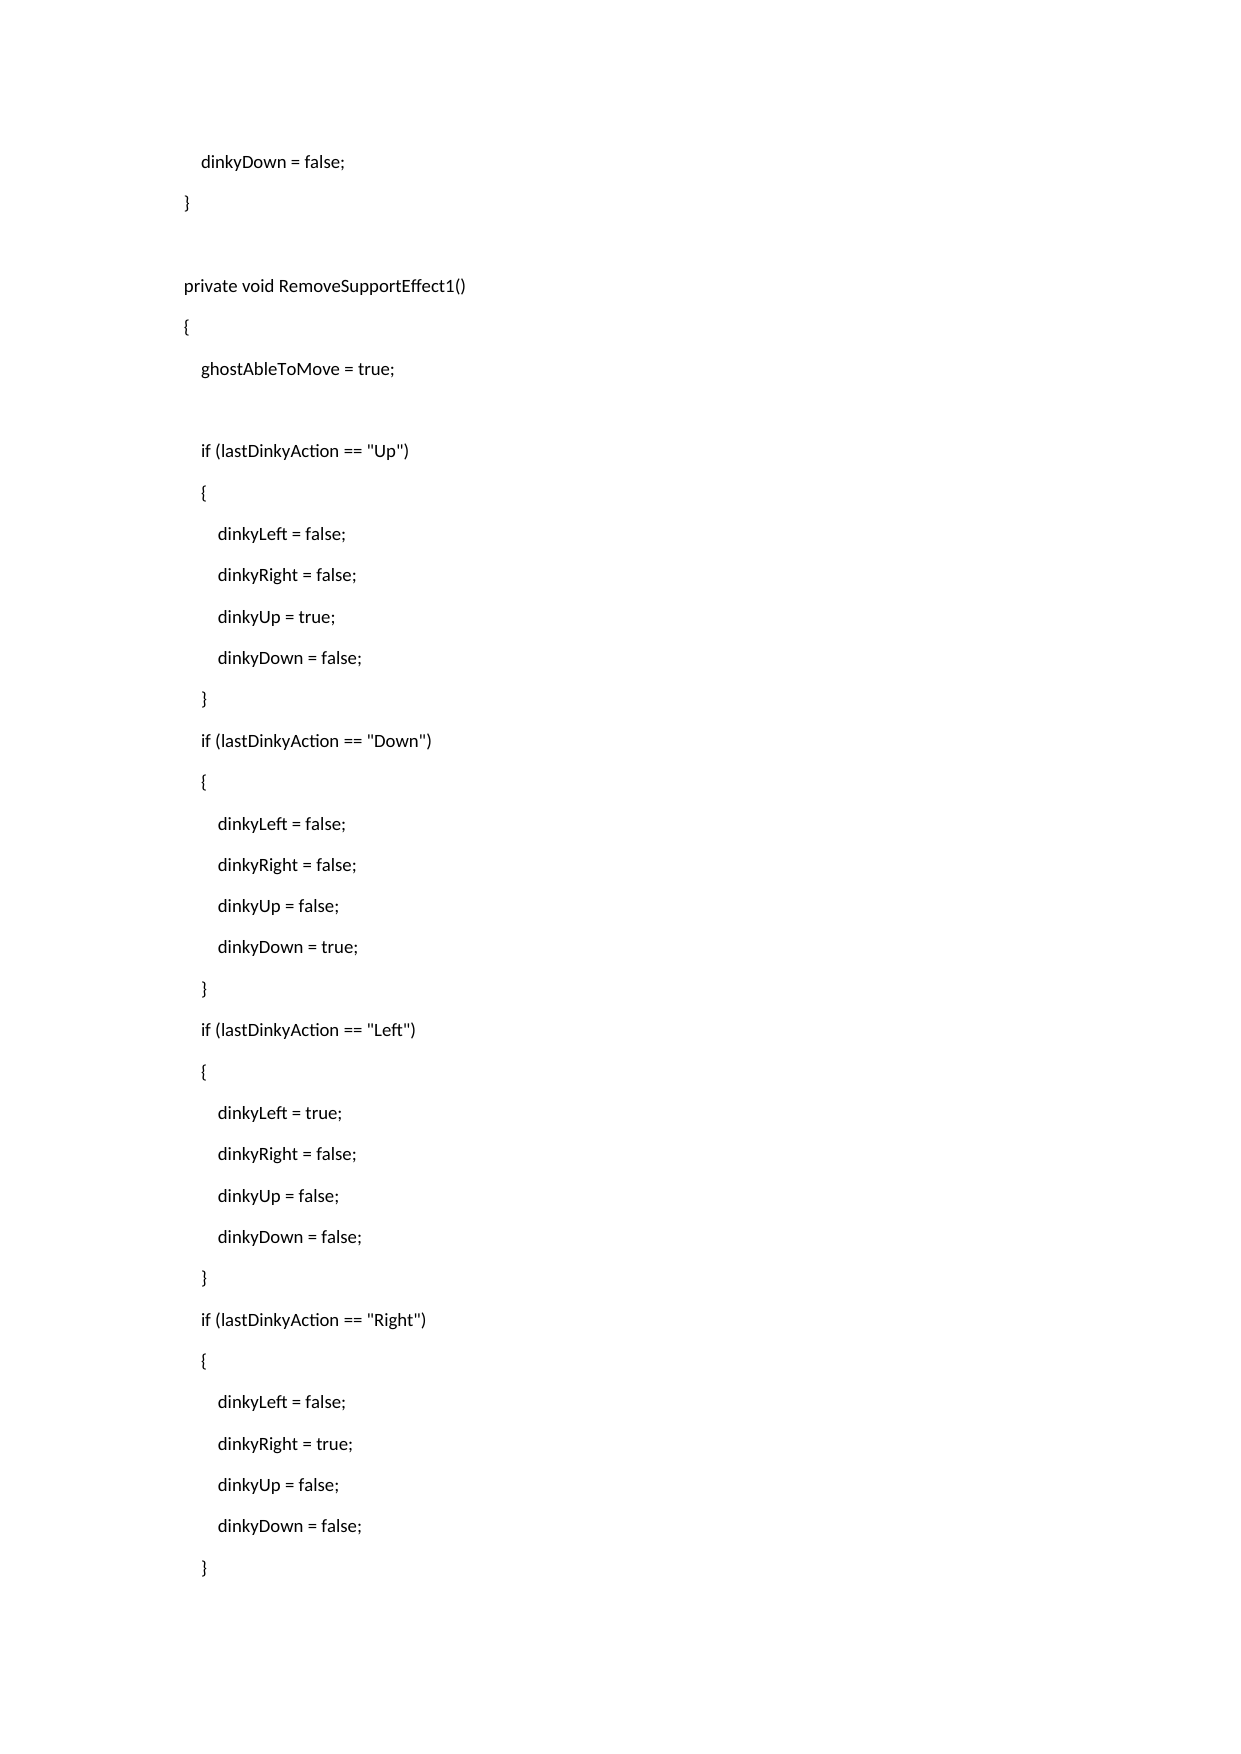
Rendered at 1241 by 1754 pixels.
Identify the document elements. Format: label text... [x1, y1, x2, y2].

text if (lastDinkyAction == "Left") [150, 1018, 1090, 1041]
text ghostAbleToMove = true; [150, 357, 1090, 380]
text { [150, 481, 1090, 504]
text dinkyDown = false; [150, 1225, 1090, 1248]
text } [150, 191, 1090, 214]
text dinkyUp = false; [150, 1473, 1090, 1496]
text if (lastDinkyAction == "Up") [150, 439, 1090, 462]
text dinkyDown = false; [150, 150, 1090, 173]
text private void RemoveSupportEffect1() [150, 274, 1090, 297]
text { [150, 770, 1090, 793]
text dinkyUp = false; [150, 1184, 1090, 1207]
text dinkyLeft = false; [150, 812, 1090, 834]
text dinkyDown = true; [150, 936, 1090, 959]
text dinkyRight = false; [150, 853, 1090, 876]
text } [150, 1267, 1090, 1289]
text } [150, 977, 1090, 1000]
text } [150, 1556, 1090, 1579]
text if (lastDinkyAction == "Down") [150, 729, 1090, 752]
text dinkyDown = false; [150, 646, 1090, 669]
text { [150, 315, 1090, 338]
text dinkyUp = true; [150, 605, 1090, 628]
text { [150, 1060, 1090, 1083]
text dinkyUp = false; [150, 894, 1090, 917]
text if (lastDinkyAction == "Right") [150, 1308, 1090, 1331]
text dinkyDown = false; [150, 1515, 1090, 1538]
text } [150, 688, 1090, 711]
text dinkyLeft = false; [150, 522, 1090, 545]
text dinkyLeft = false; [150, 1391, 1090, 1413]
text dinkyRight = false; [150, 1142, 1090, 1165]
text { [150, 1349, 1090, 1372]
text dinkyLeft = true; [150, 1101, 1090, 1124]
text dinkyRight = false; [150, 563, 1090, 586]
text dinkyRight = true; [150, 1432, 1090, 1455]
